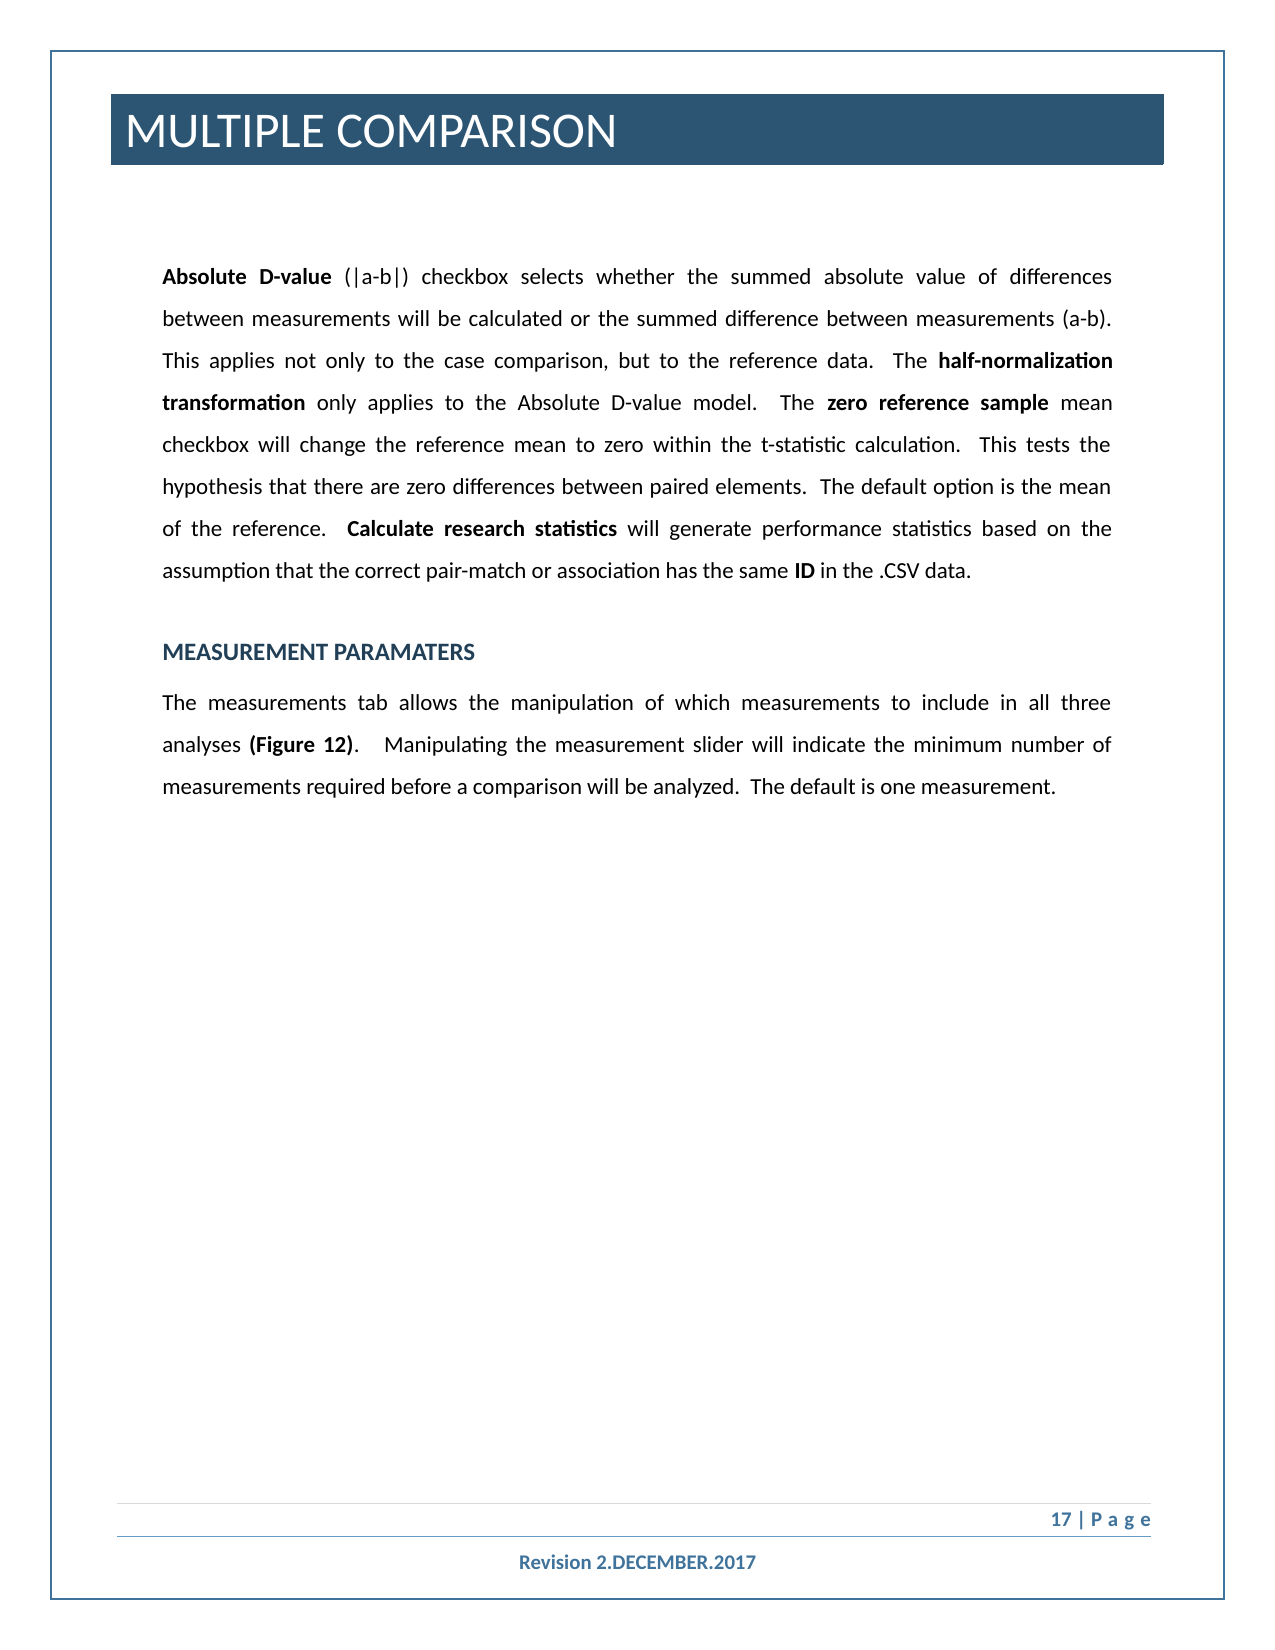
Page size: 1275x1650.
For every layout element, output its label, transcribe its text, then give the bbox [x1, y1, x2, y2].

subtitle measurement paramaters [162, 636, 1113, 666]
text The measurements tab allows the manipulation of which measurements to include in all three analyses (Figure 12). Manipulating the measurement slider will indicate the minimum number of measurements required before a comparison will be analyzed. The default is one measurement. [162, 688, 1113, 800]
text Absolute D-value (|a-b|) checkbox selects whether the summed absolute value of differences between measurements will be calculated or the summed difference between measurements (a-b). This applies not only to the case comparison, but to the reference data. The half-normalization transformation only applies to the Absolute D-value model. The zero reference sample mean checkbox will change the reference mean to zero within the t-statistic calculation. This tests the hypothesis that there are zero differences between paired elements. The default option is the mean of the reference. Calculate research statistics will generate performance statistics based on the assumption that the correct pair-match or association has the same ID in the .CSV data. [162, 262, 1113, 584]
